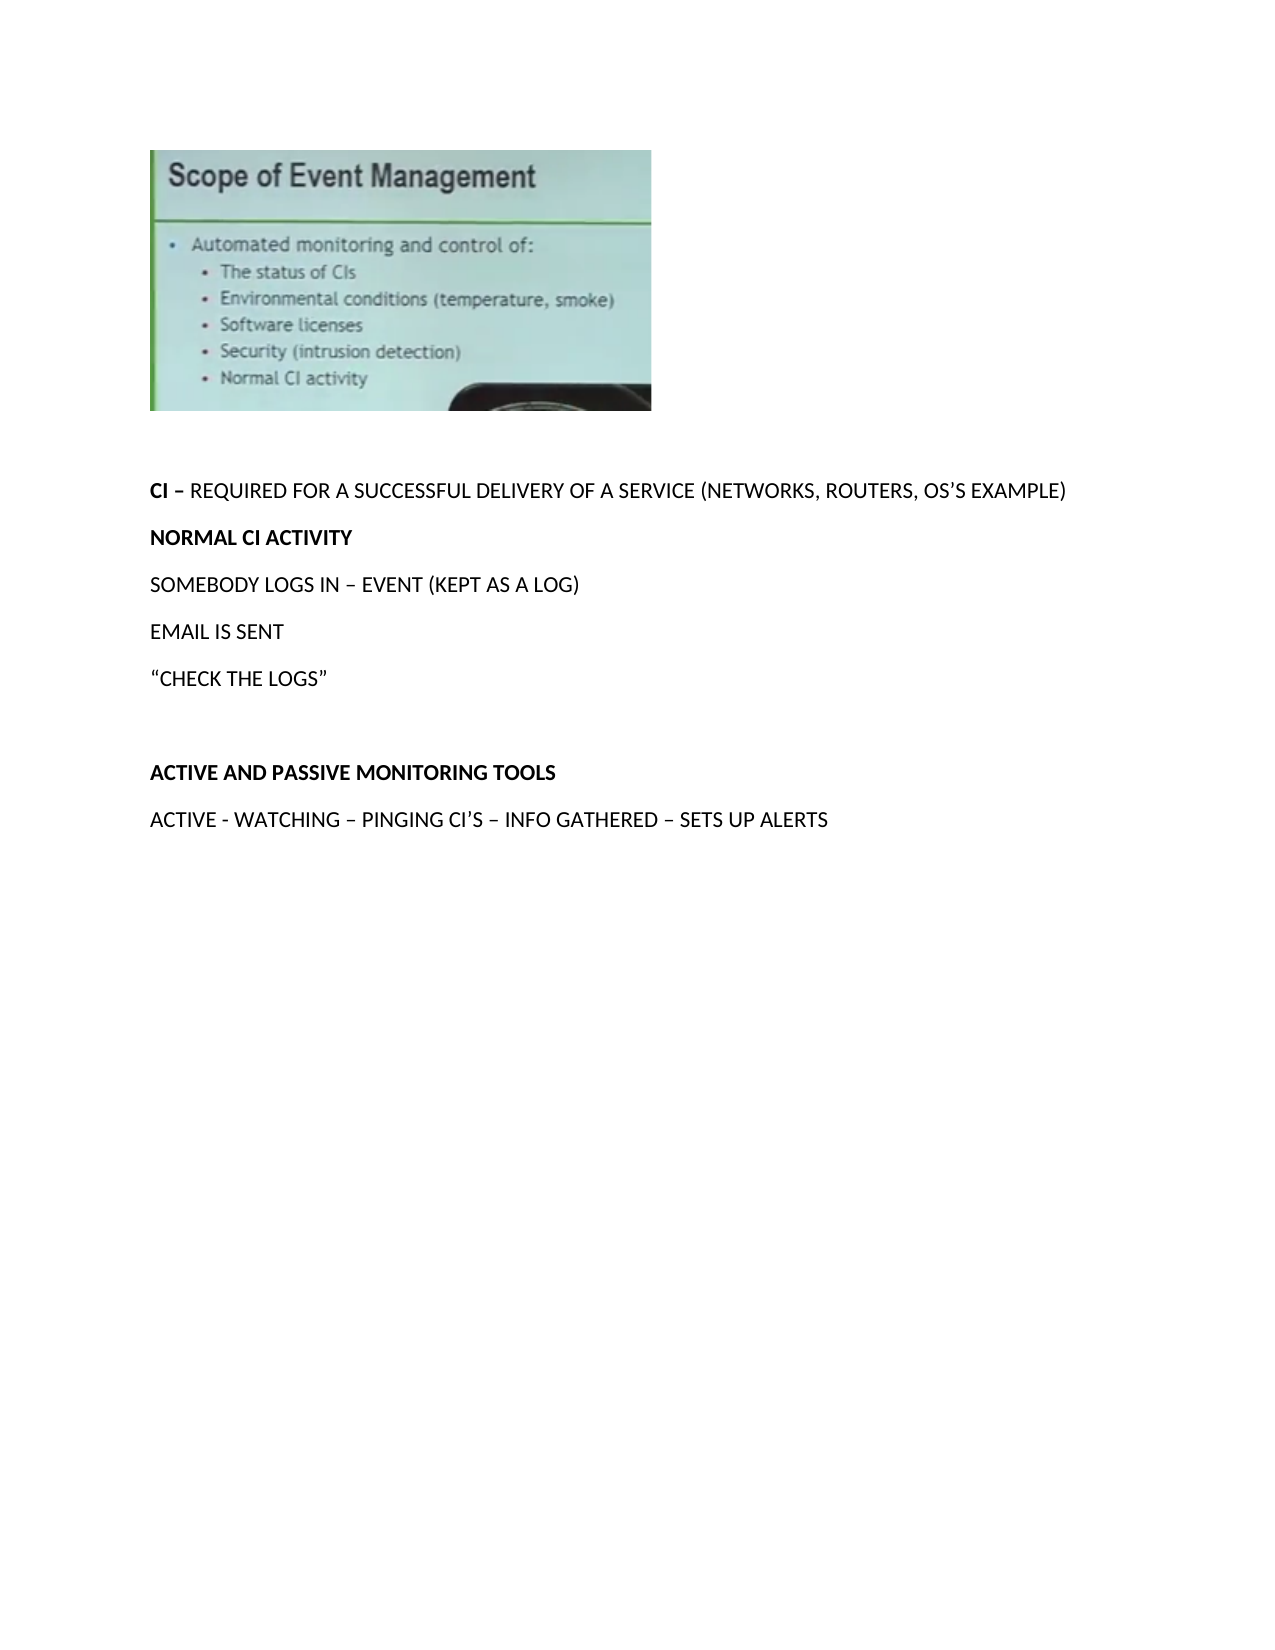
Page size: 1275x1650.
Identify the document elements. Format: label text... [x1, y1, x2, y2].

text ACTIVE AND PASSIVE MONITORING TOOLS [150, 758, 1125, 786]
text “CHECK THE LOGS” [150, 664, 1125, 692]
text SOMEBODY LOGS IN – EVENT (KEPT AS A LOG) [150, 570, 1125, 598]
text EMAIL IS SENT [150, 617, 1125, 645]
text NORMAL CI ACTIVITY [150, 523, 1125, 552]
text CI – REQUIRED FOR A SUCCESSFUL DELIVERY OF A SERVICE (NETWORKS, ROUTERS, OS’S EXAMPLE) [150, 477, 1125, 505]
picture [150, 150, 652, 411]
text ACTIVE - WATCHING – PINGING CI’S – INFO GATHERED – SETS UP ALERTS [150, 805, 1125, 833]
